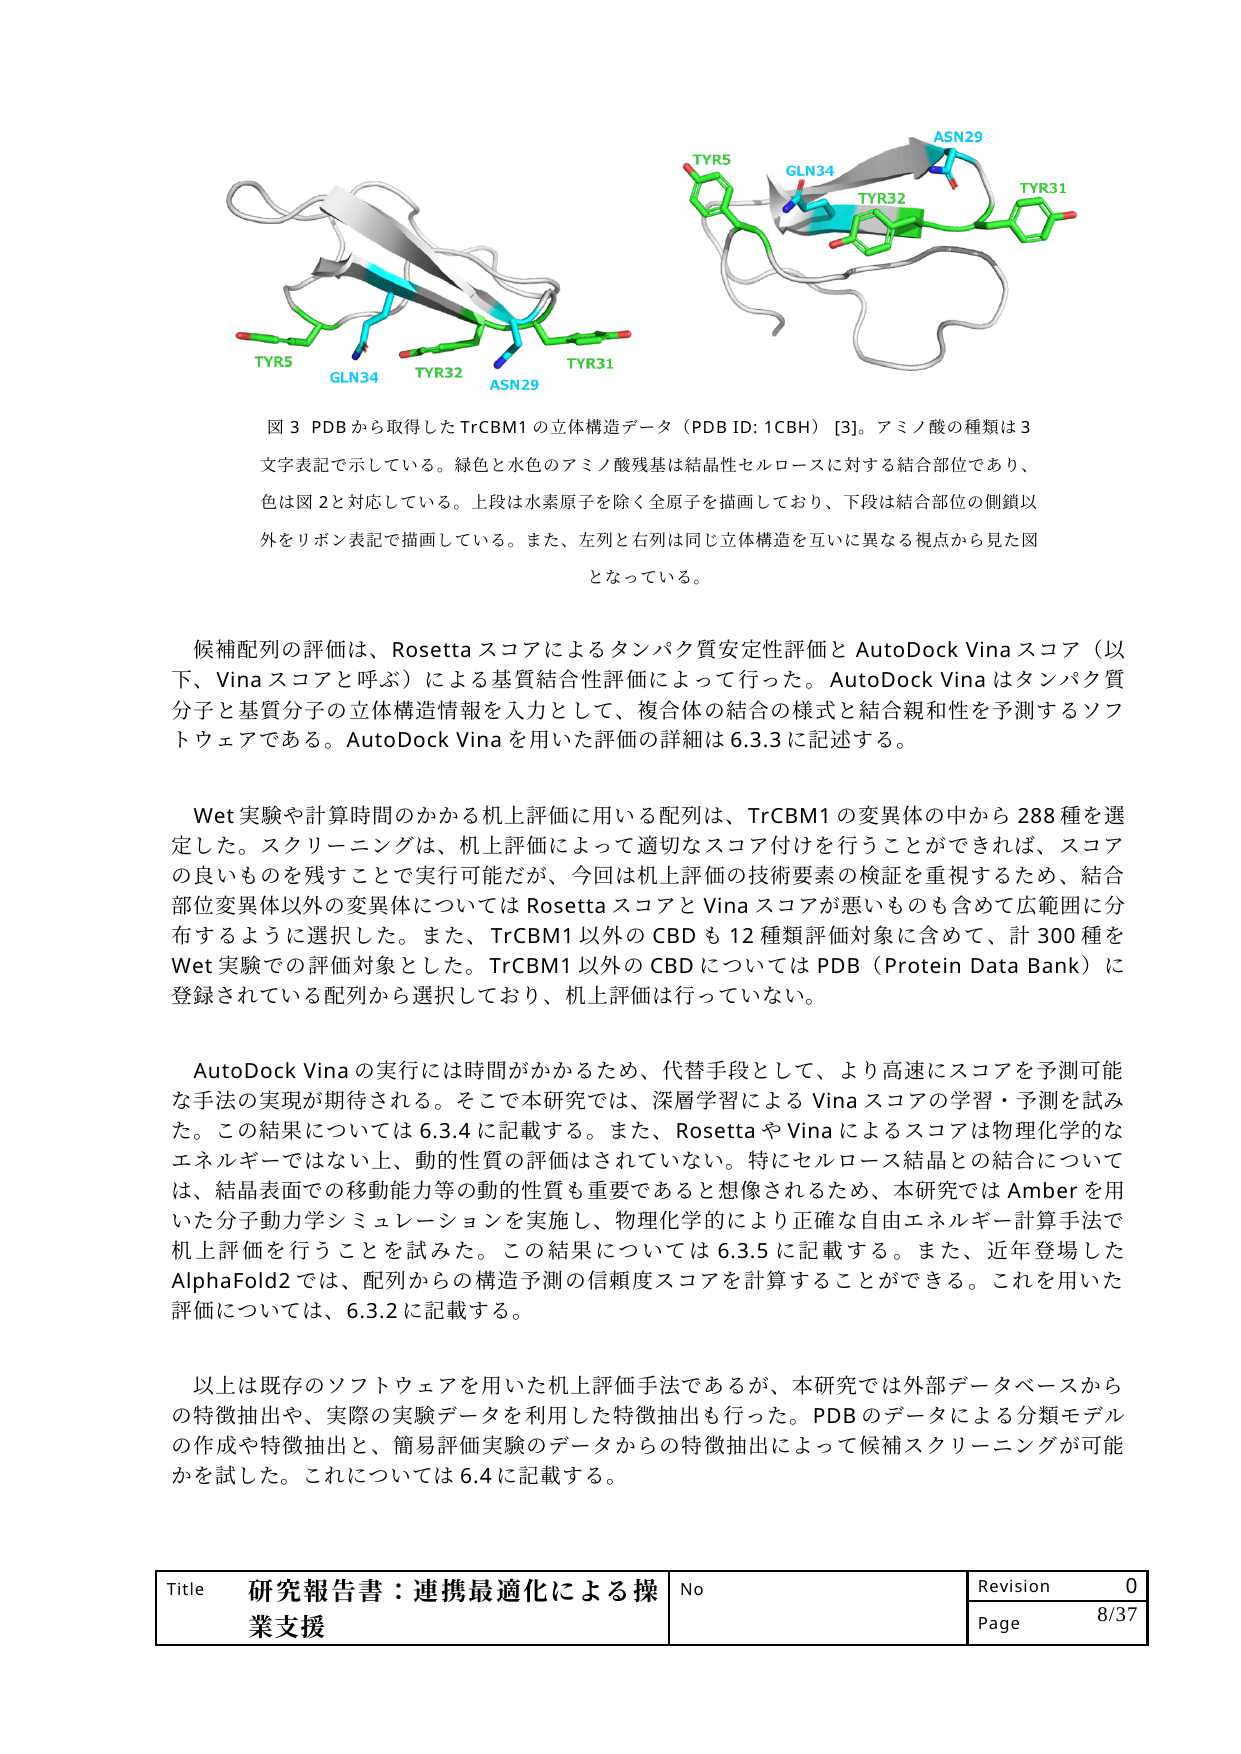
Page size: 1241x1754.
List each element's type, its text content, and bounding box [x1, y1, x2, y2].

text 以上は既存のソフトウェアを用いた机上評価手法であるが、本研究では外部データベースからの特徴抽出や、実際の実験データを利用した特徴抽出も行った。PDBのデータによる分類モデルの作成や特徴抽出と、簡易評価実験のデータからの特徴抽出によって候補スクリーニングが可能かを試した。これについては6.4に記載する。 [171, 1370, 1126, 1490]
text 候補配列の評価は、Rosettaスコアによるタンパク質安定性評価とAutoDock Vinaスコア（以下、Vinaスコアと呼ぶ）による基質結合性評価によって行った。AutoDock Vinaはタンパク質分子と基質分子の立体構造情報を入力として、複合体の結合の様式と結合親和性を予測するソフトウェアである。AutoDock Vinaを用いた評価の詳細は6.3.3に記述する。 [171, 634, 1126, 754]
picture [206, 106, 1091, 402]
text 図 3 PDBから取得したTrCBM1の立体構造データ（PDB ID: 1CBH）。アミノ酸の種類は3文字表記で示している。緑色と水色のアミノ酸残基は結晶性セルロースに対する結合部位であり、色は図 2と対応している。上段は水素原子を除く全原子を描画しており、下段は結合部位の側鎖以外をリボン表記で描画している。また、左列と右列は同じ立体構造を互いに異なる視点から見た図となっている。 [259, 402, 1038, 589]
text AutoDock Vinaの実行には時間がかかるため、代替手段として、より高速にスコアを予測可能な手法の実現が期待される。そこで本研究では、深層学習によるVinaスコアの学習・予測を試みた。この結果については6.3.4に記載する。また、RosettaやVinaによるスコアは物理化学的なエネルギーではない上、動的性質の評価はされていない。特にセルロース結晶との結合については、結晶表面での移動能力等の動的性質も重要であると想像されるため、本研究ではAmberを用いた分子動力学シミュレーションを実施し、物理化学的により正確な自由エネルギー計算手法で机上評価を行うことを試みた。この結果については6.3.5に記載する。また、近年登場したAlphaFold2では、配列からの構造予測の信頼度スコアを計算することができる。これを用いた評価については、6.3.2に記載する。 [171, 1054, 1126, 1325]
text Wet実験や計算時間のかかる机上評価に用いる配列は、TrCBM1の変異体の中から288種を選定した。スクリーニングは、机上評価によって適切なスコア付けを行うことができれば、スコアの良いものを残すことで実行可能だが、今回は机上評価の技術要素の検証を重視するため、結合部位変異体以外の変異体についてはRosettaスコアとVinaスコアが悪いものも含めて広範囲に分布するように選択した。また、TrCBM1以外のCBDも12種類評価対象に含めて、計300種をWet実験での評価対象とした。TrCBM1以外のCBDについてはPDB（Protein Data Bank）に登録されている配列から選択しており、机上評価は行っていない。 [171, 799, 1126, 1009]
